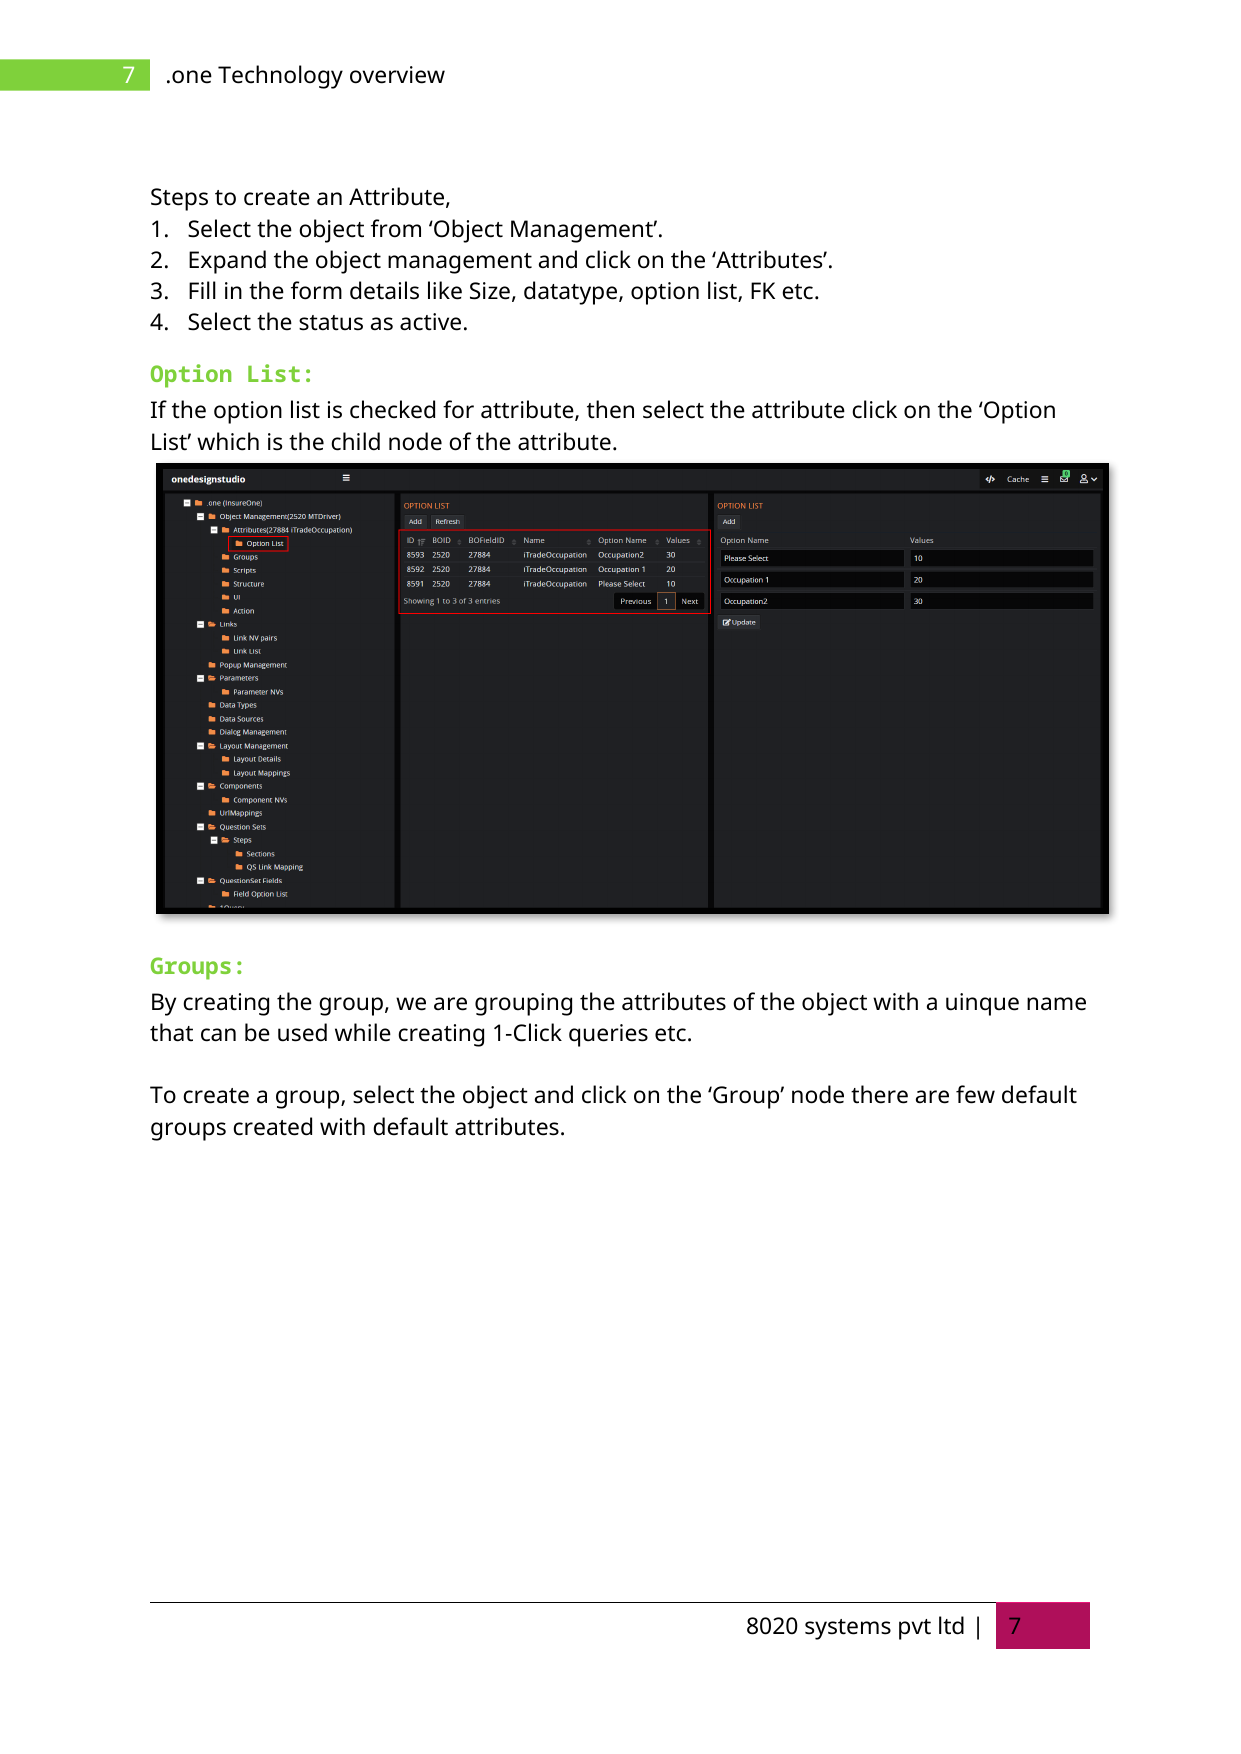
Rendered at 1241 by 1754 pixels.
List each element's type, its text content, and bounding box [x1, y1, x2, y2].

list Select the object from ‘Object Management’. [150, 212, 1090, 244]
list Expand the object management and click on the ‘Attributes’. [150, 244, 1090, 275]
text To create a group, select the object and click on the ‘Group’ node there are few default groups created with default attributes. [150, 1079, 1090, 1142]
text By creating the group, we are grouping the attributes of the object with a uinque name that can be used while creating 1-Click queries etc. [150, 986, 1090, 1048]
list Select the status as active. [150, 306, 1090, 337]
list Fill in the form details like Size, datatype, option list, FK etc. [150, 275, 1090, 306]
text If the option list is checked for attribute, then select the attribute click on the ‘Option List’ which is the child node of the attribute. [150, 394, 1090, 457]
text Steps to create an Attribute, [150, 181, 1090, 212]
picture [163, 469, 1103, 908]
subtitle Groups: [150, 949, 1090, 981]
subtitle Option List: [150, 358, 1090, 389]
